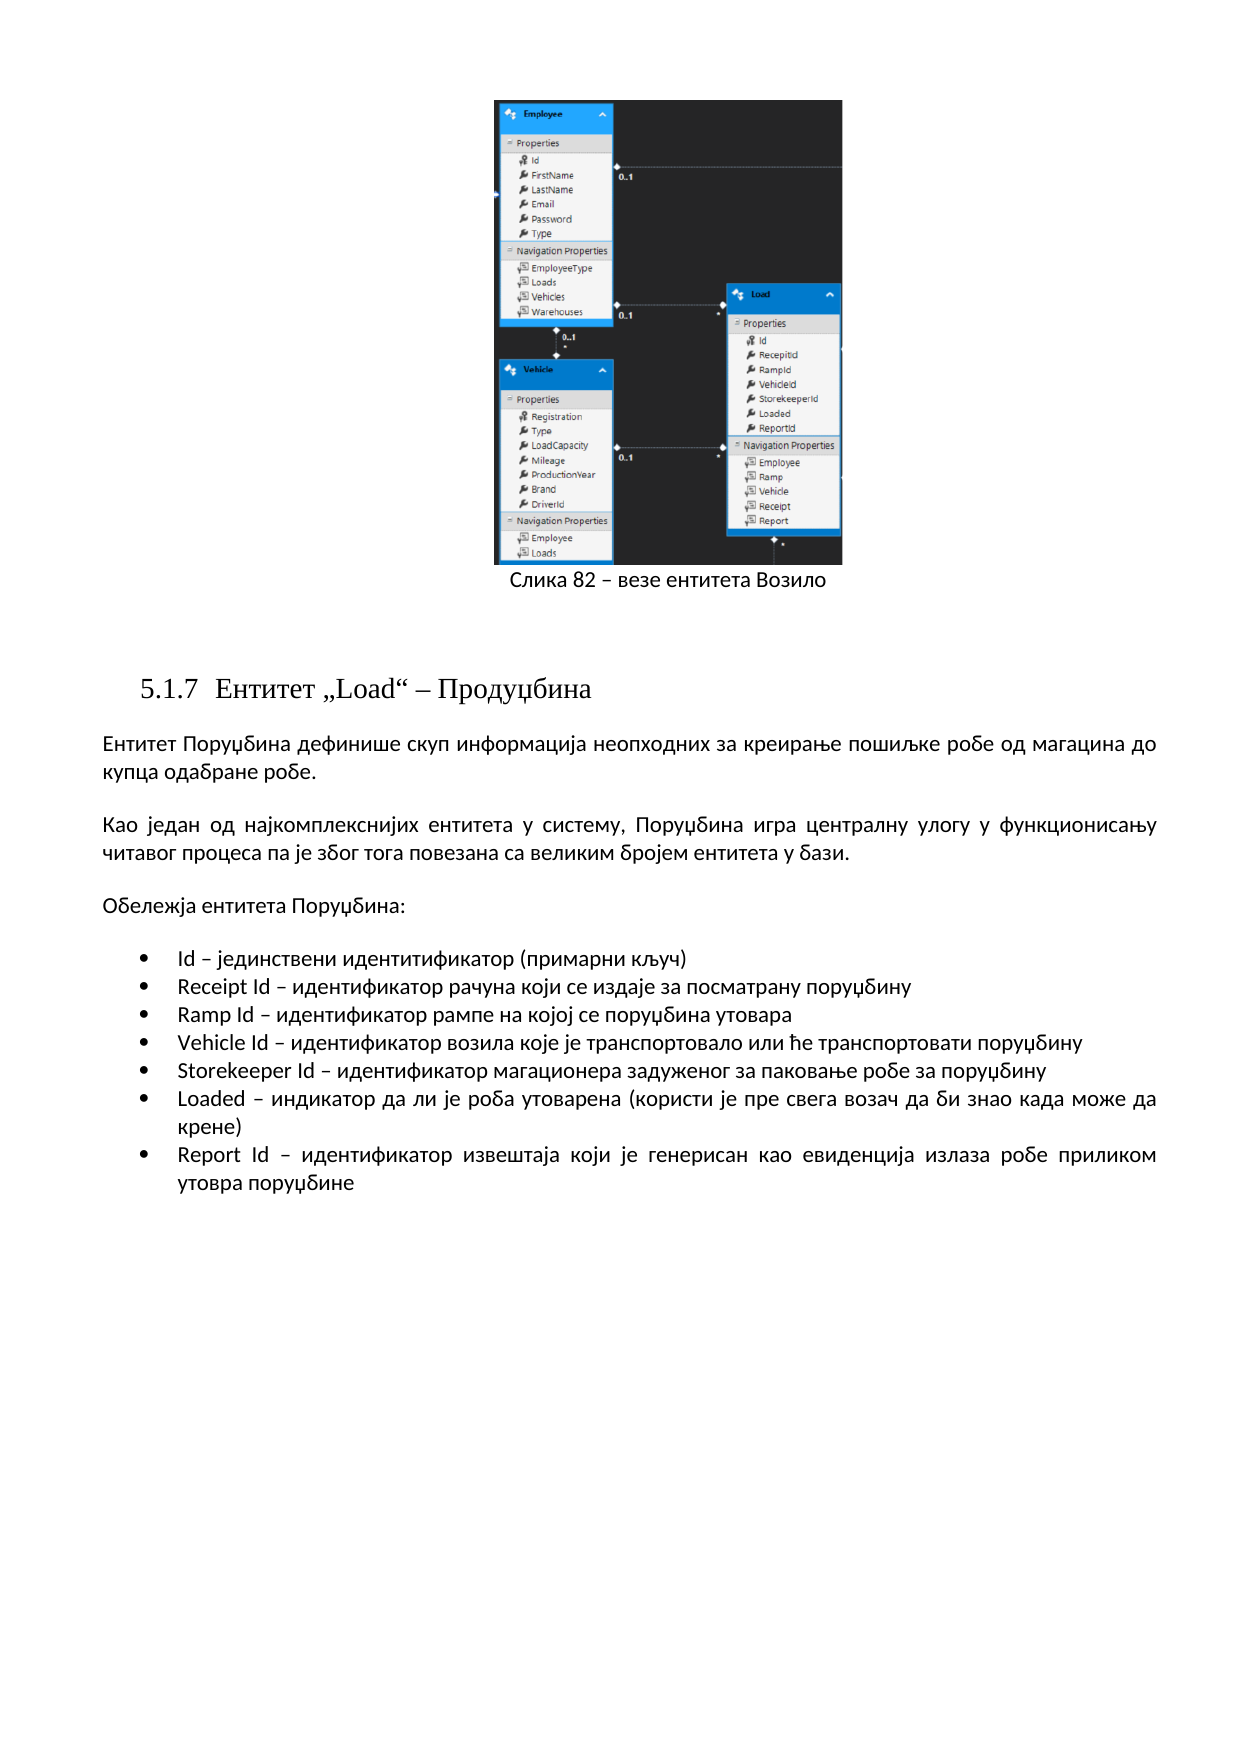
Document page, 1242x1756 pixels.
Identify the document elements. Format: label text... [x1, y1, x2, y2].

text Као један од најкомплекснијих ентитета у систему, Поруџбина игра централну улогу у функционисању читавог процеса па је због тога повезана са великим бројем ентитета у бази. [102, 810, 1159, 866]
list Loaded – индикатор да ли је роба утоварена (користи је пре свега возач да би знао када може да крене) [140, 1084, 1159, 1141]
subtitle Ентитет „Load“ – Продуџбина [140, 671, 1159, 704]
list Id – јединствени идентитификатор (примарни кључ) [140, 944, 1159, 972]
list Слика 82 – везе ентитета Возило [177, 565, 1159, 593]
list Ramp Id – идентификатор рампе на којој се поруџбина утовара [140, 1000, 1159, 1028]
list Report Id – идентификатор извештаја који је генерисан као евиденција излаза робе приликом утовра поруџбине [140, 1141, 1159, 1197]
picture [494, 100, 843, 565]
list Vehicle Id – идентификатор возила које је транспортовало или ће транспортовати поруџбину [140, 1028, 1159, 1056]
text Ентитет Поруџбина дефинише скуп информација неопходних за креирање пошиљке робе од магацина до купца одабране робе. [102, 729, 1159, 785]
list Receipt Id – идентификатор рачуна који се издаје за посматрану поруџбину [140, 972, 1159, 1000]
text Обележја ентитета Поруџбина: [102, 891, 1159, 919]
list Storekeeper Id – идентификатор магационера задуженог за паковање робе за поруџбину [140, 1056, 1159, 1084]
